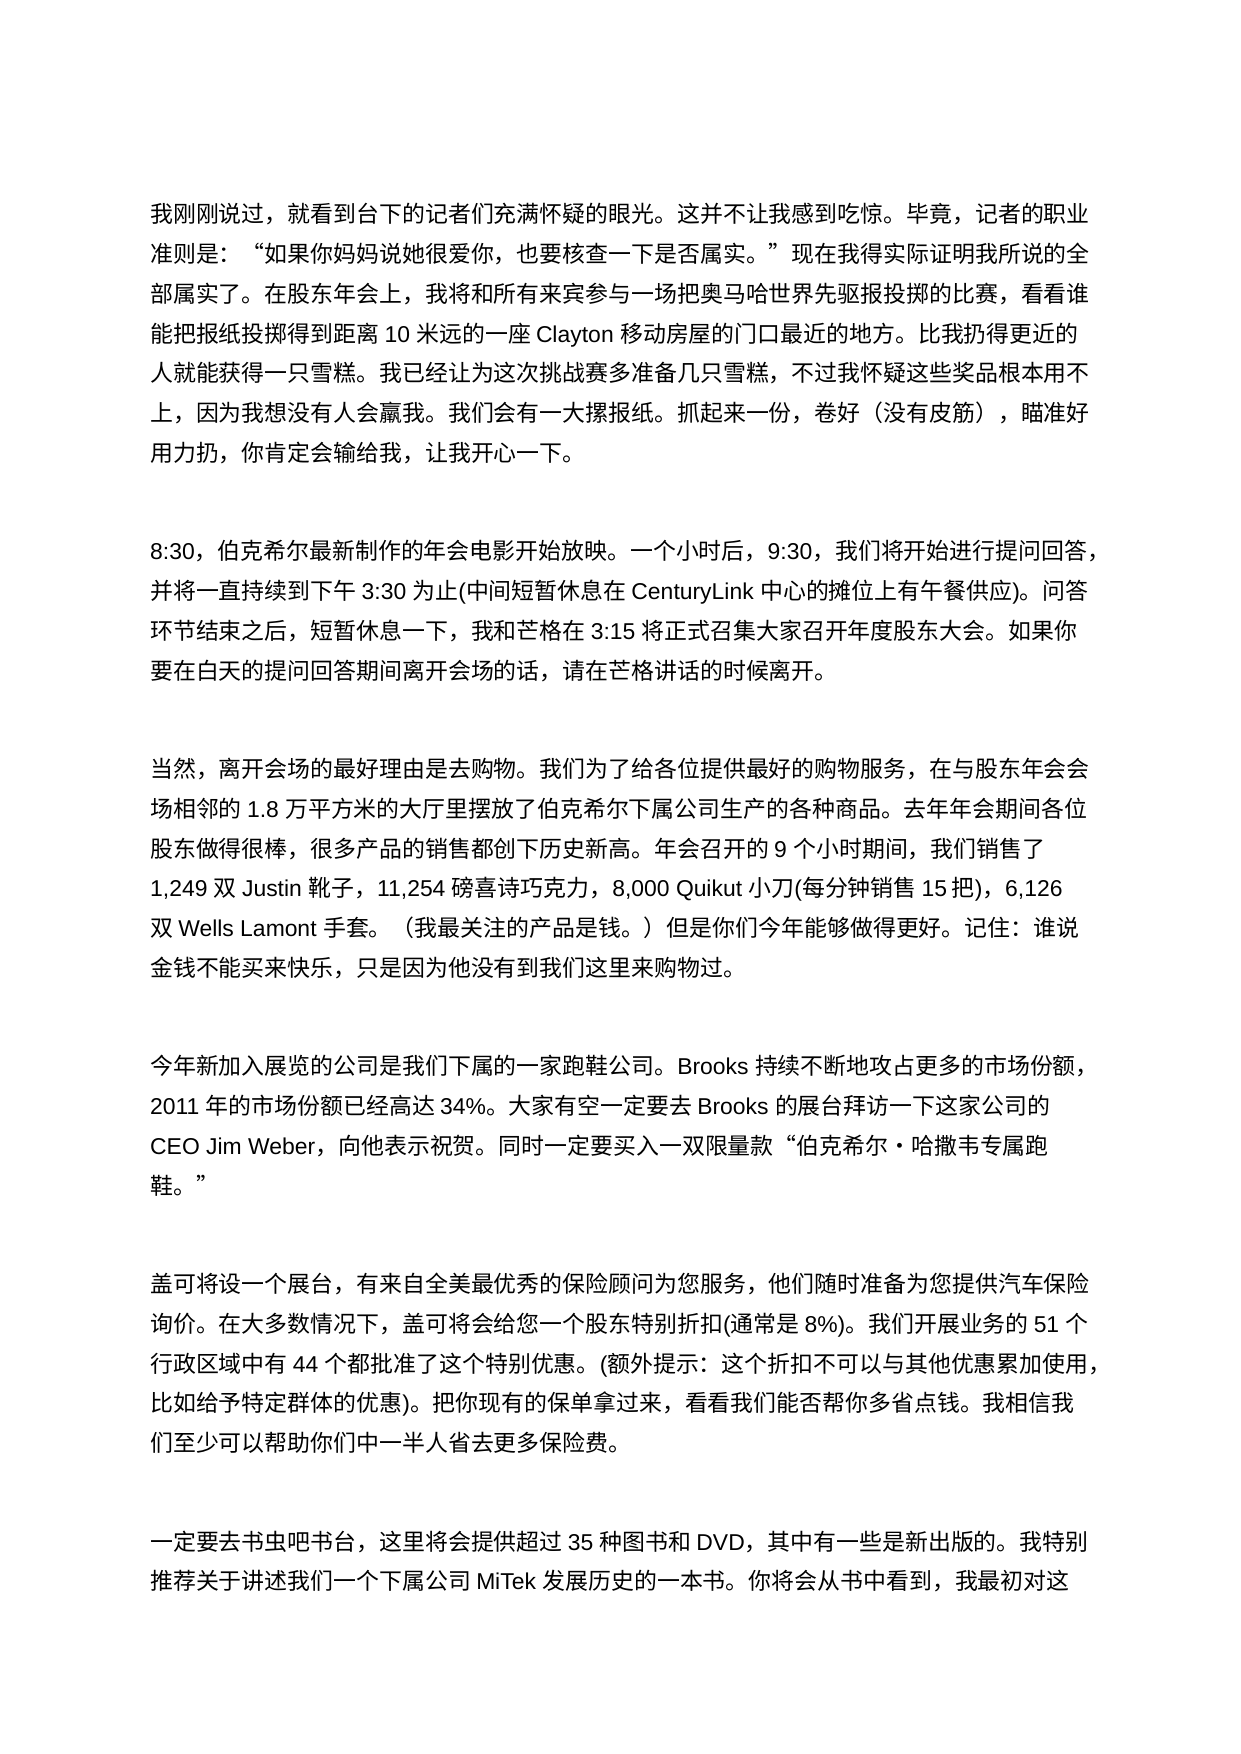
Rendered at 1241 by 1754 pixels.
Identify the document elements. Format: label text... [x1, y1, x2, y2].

text 今年新加入展览的公司是我们下属的一家跑鞋公司。Brooks 持续不断地攻占更多的市场份额，2011 年的市场份额已经高达 34%。大家有空一定要去 Brooks 的展台拜访一下这家公司的 CEO Jim Weber，向他表示祝贺。同时一定要买入一双限量款“伯克希尔•哈撒韦专属跑鞋。” [150, 1048, 1090, 1201]
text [150, 1523, 1090, 1596]
text 我刚刚说过，就看到台下的记者们充满怀疑的眼光。这并不让我感到吃惊。毕竟，记者的职业准则是：“如果你妈妈说她很爱你，也要核查一下是否属实。”现在我得实际证明我所说的全部属实了。在股东年会上，我将和所有来宾参与一场把奥马哈世界先驱报投掷的比赛，看看谁能把报纸投掷得到距离 10 米远的一座 Clayton 移动房屋的门口最近的地方。比我扔得更近的人就能获得一只雪糕。我已经让为这次挑战赛多准备几只雪糕，不过我怀疑这些奖品根本用不上，因为我想没有人会羸我。我们会有一大摞报纸。抓起来一份，卷好（没有皮筋），瞄准好用力扔，你肯定会输给我，让我开心一下。 [150, 196, 1090, 468]
text 8:30，伯克希尔最新制作的年会电影开始放映。一个小时后，9:30，我们将开始进行提问回答，并将一直持续到下午 3:30 为止(中间短暂休息在 CenturyLink 中心的摊位上有午餐供应)。问答环节结束之后，短暂休息一下，我和芒格在 3:15 将正式召集大家召开年度股东大会。如果你要在白天的提问回答期间离开会场的话，请在芒格讲话的时候离开。 [150, 533, 1090, 686]
text 当然，离开会场的最好理由是去购物。我们为了给各位提供最好的购物服务，在与股东年会会场相邻的 1.8 万平方米的大厅里摆放了伯克希尔下属公司生产的各种商品。去年年会期间各位股东做得很棒，很多产品的销售都创下历史新高。年会召开的 9 个小时期间，我们销售了 1,249 双 Justin 靴子，11,254 磅喜诗巧克力，8,000 Quikut 小刀(每分钟销售 15把)，6,126 双 Wells Lamont 手套。（我最关注的产品是钱。）但是你们今年能够做得更好。记住：谁说金钱不能买来快乐，只是因为他没有到我们这里来购物过。 [150, 751, 1090, 983]
text 盖可将设一个展台，有来自全美最优秀的保险顾问为您服务，他们随时准备为您提供汽车保险询价。在大多数情况下，盖可将会给您一个股东特别折扣(通常是 8%)。我们开展业务的 51 个行政区域中有 44 个都批准了这个特别优惠。(额外提示：这个折扣不可以与其他优惠累加使用，比如给予特定群体的优惠)。把你现有的保单拿过来，看看我们能否帮你多省点钱。我相信我们至少可以帮助你们中一半人省去更多保险费。 [150, 1266, 1090, 1458]
